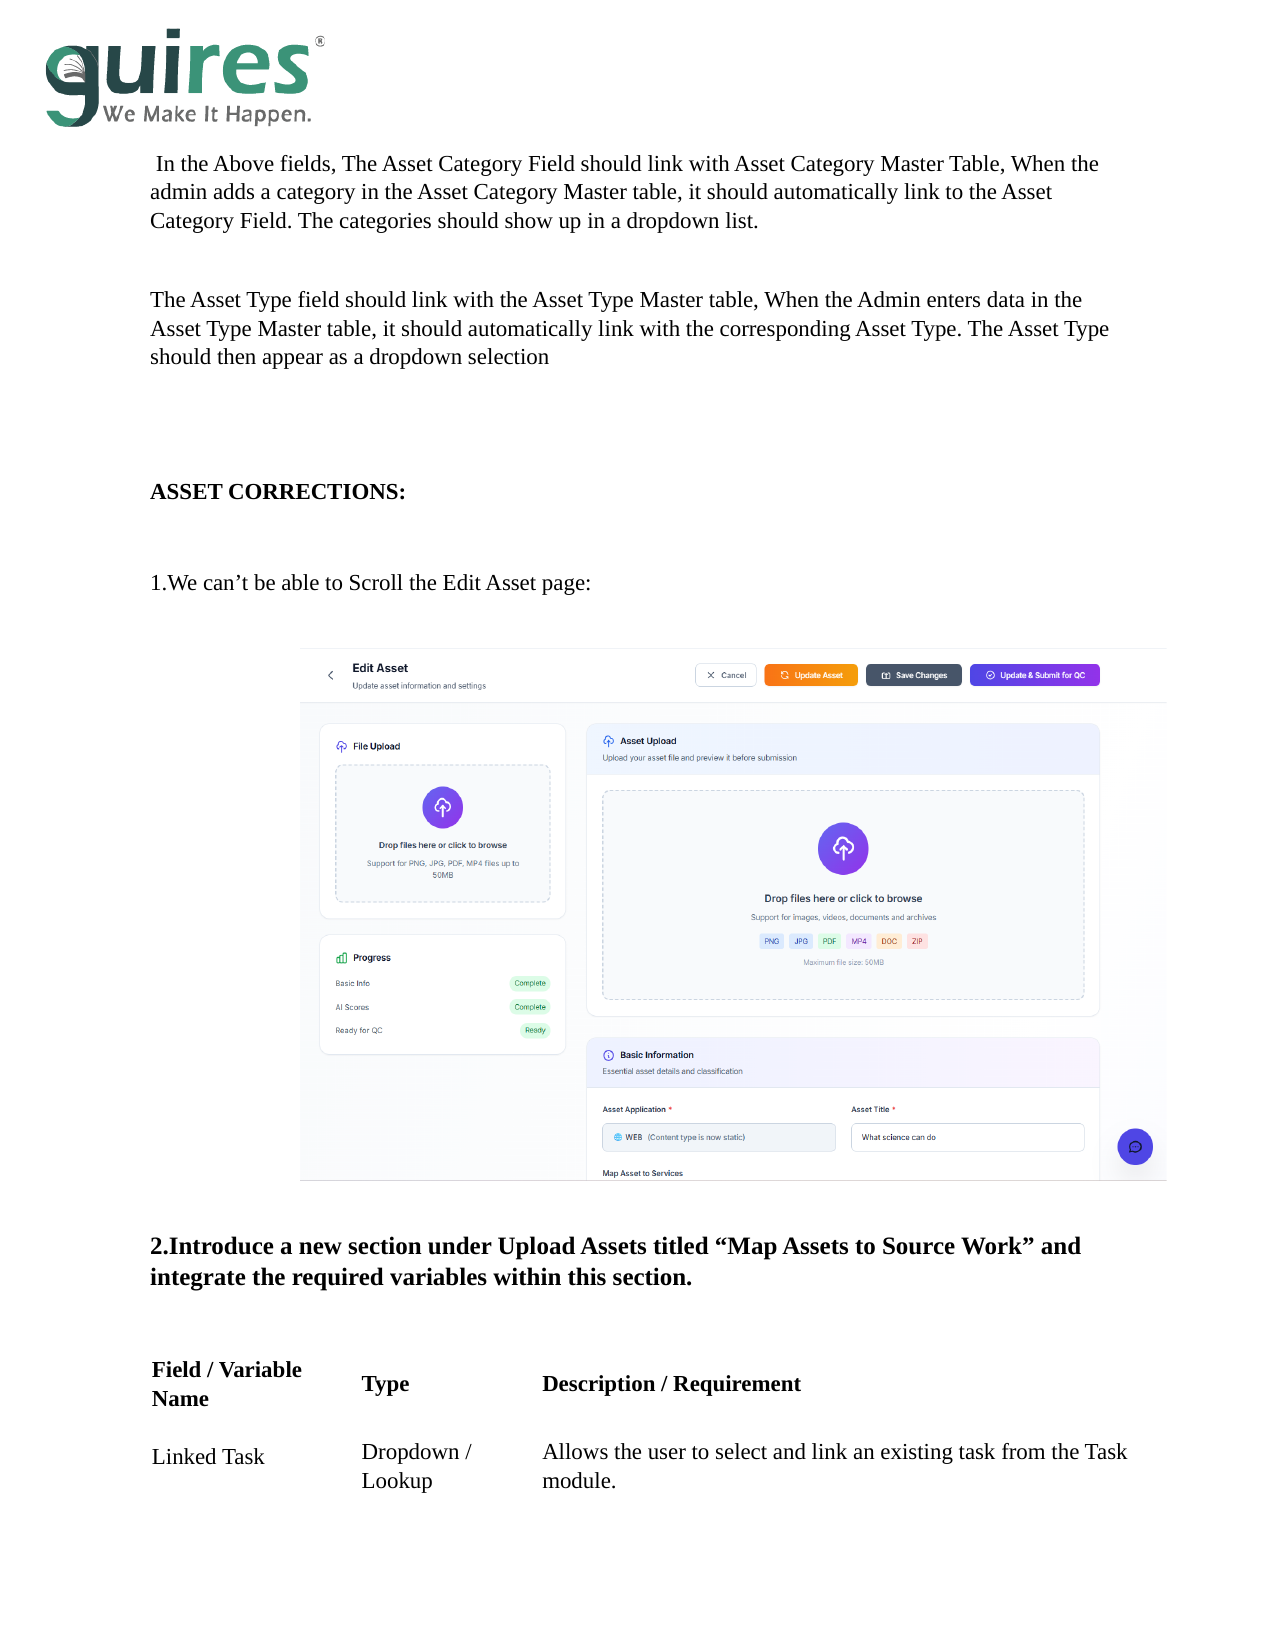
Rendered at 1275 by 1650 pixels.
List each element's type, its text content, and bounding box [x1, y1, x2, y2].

picture [45, 28, 325, 127]
table_header Field / Variable Name [150, 1355, 360, 1431]
text The Asset Type field should link with the Asset Type Master table, When the Admin enters data in the Asset Type Master table, it should automatically link with the corresponding Asset Type. The Asset Type should then appear as a dropdown selection [150, 286, 1125, 369]
picture [300, 647, 1167, 1181]
table_cell Allows the user to select and link an existing task from the Task module. [541, 1431, 1178, 1500]
table_cell Linked Task [150, 1431, 360, 1500]
text 2.Introduce a new section under Upload Assets titled “Map Assets to Source Work” and integrate the required variables within this section. [150, 1200, 1125, 1291]
table_header Type [360, 1355, 541, 1431]
text In the Above fields, The Asset Category Field should link with Asset Category Master Table, When the admin adds a category in the Asset Category Master table, it should automatically link to the Asset Category Field. The categories should show up in a dropdown list. [150, 150, 1125, 267]
table_header Description / Requirement [541, 1355, 1178, 1431]
table_cell Dropdown / Lookup [360, 1431, 541, 1500]
text ASSET CORRECTIONS: [150, 478, 1125, 505]
text 1.We can’t be able to Scroll the Edit Asset page: [150, 568, 1125, 629]
